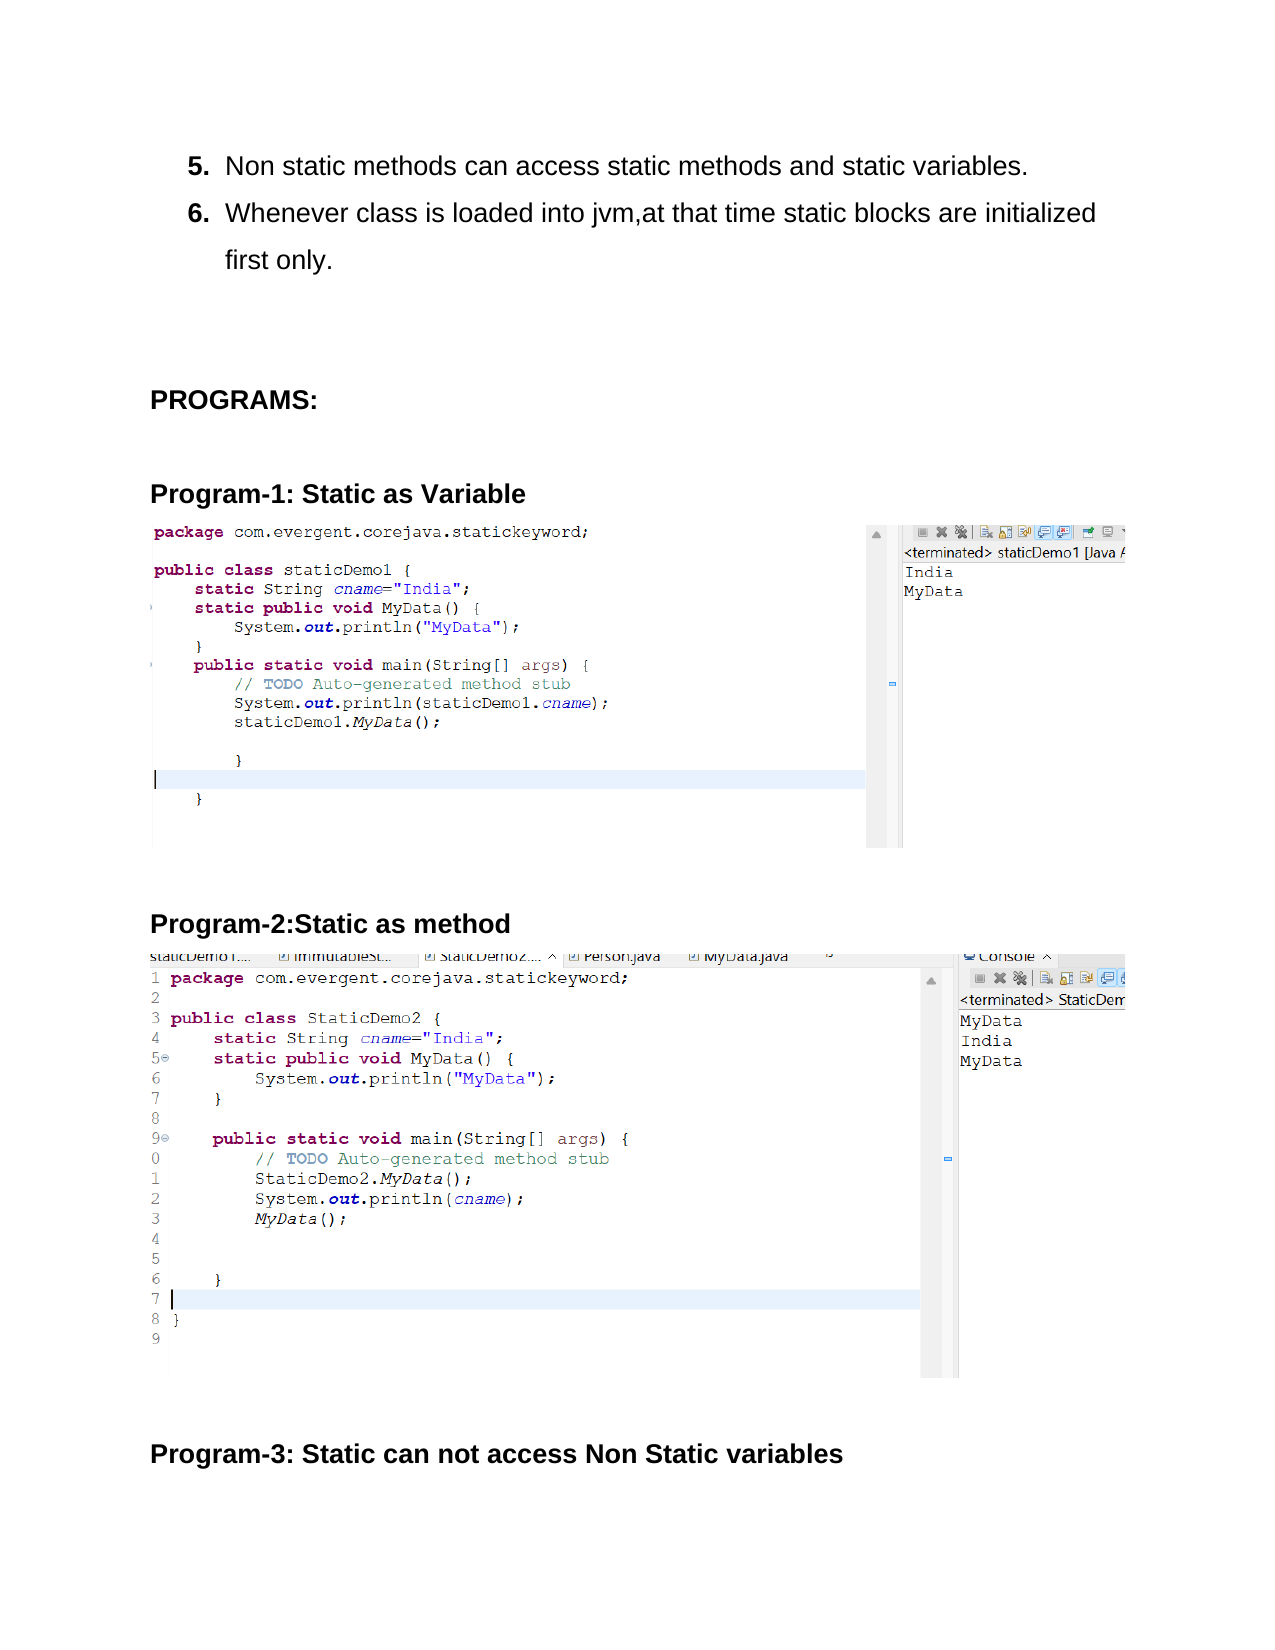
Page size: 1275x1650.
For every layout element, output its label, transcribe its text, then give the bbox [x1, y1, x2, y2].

list Non static methods can access static methods and static variables. [187, 150, 1125, 181]
picture [150, 954, 1125, 1378]
text Program-2:Static as method [150, 908, 1125, 939]
text Program-1: Static as Variable [150, 478, 1125, 509]
text Program-3: Static can not access Non Static variables [150, 1438, 1125, 1469]
text PROGRAMS: [150, 384, 1125, 416]
list Whenever class is loaded into jvm,at that time static blocks are initialized first only. [187, 197, 1125, 275]
picture [150, 525, 1125, 848]
